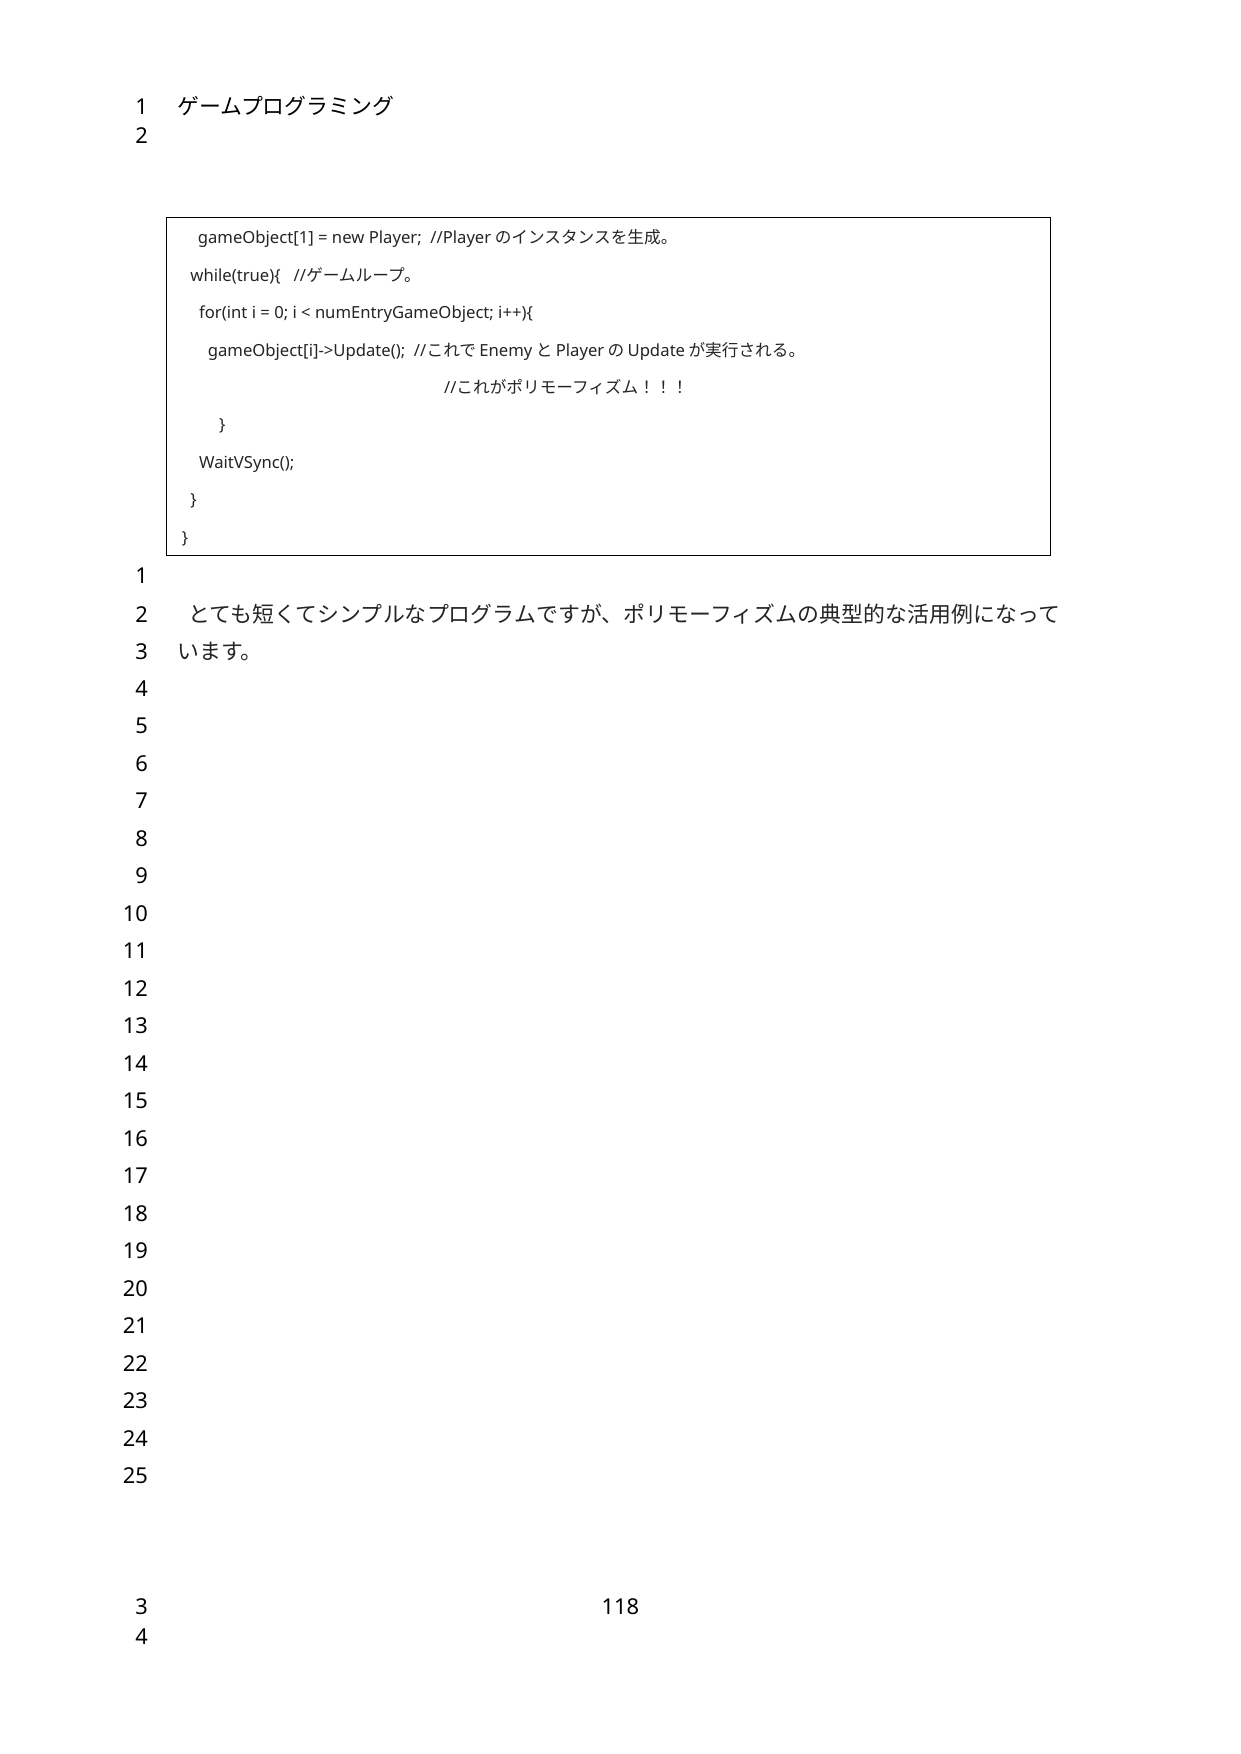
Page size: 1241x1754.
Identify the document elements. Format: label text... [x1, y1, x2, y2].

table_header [167, 218, 1050, 555]
text とても短くてシンプルなプログラムですが、ポリモーフィズムの典型的な活用例になっています。 [177, 594, 1063, 669]
